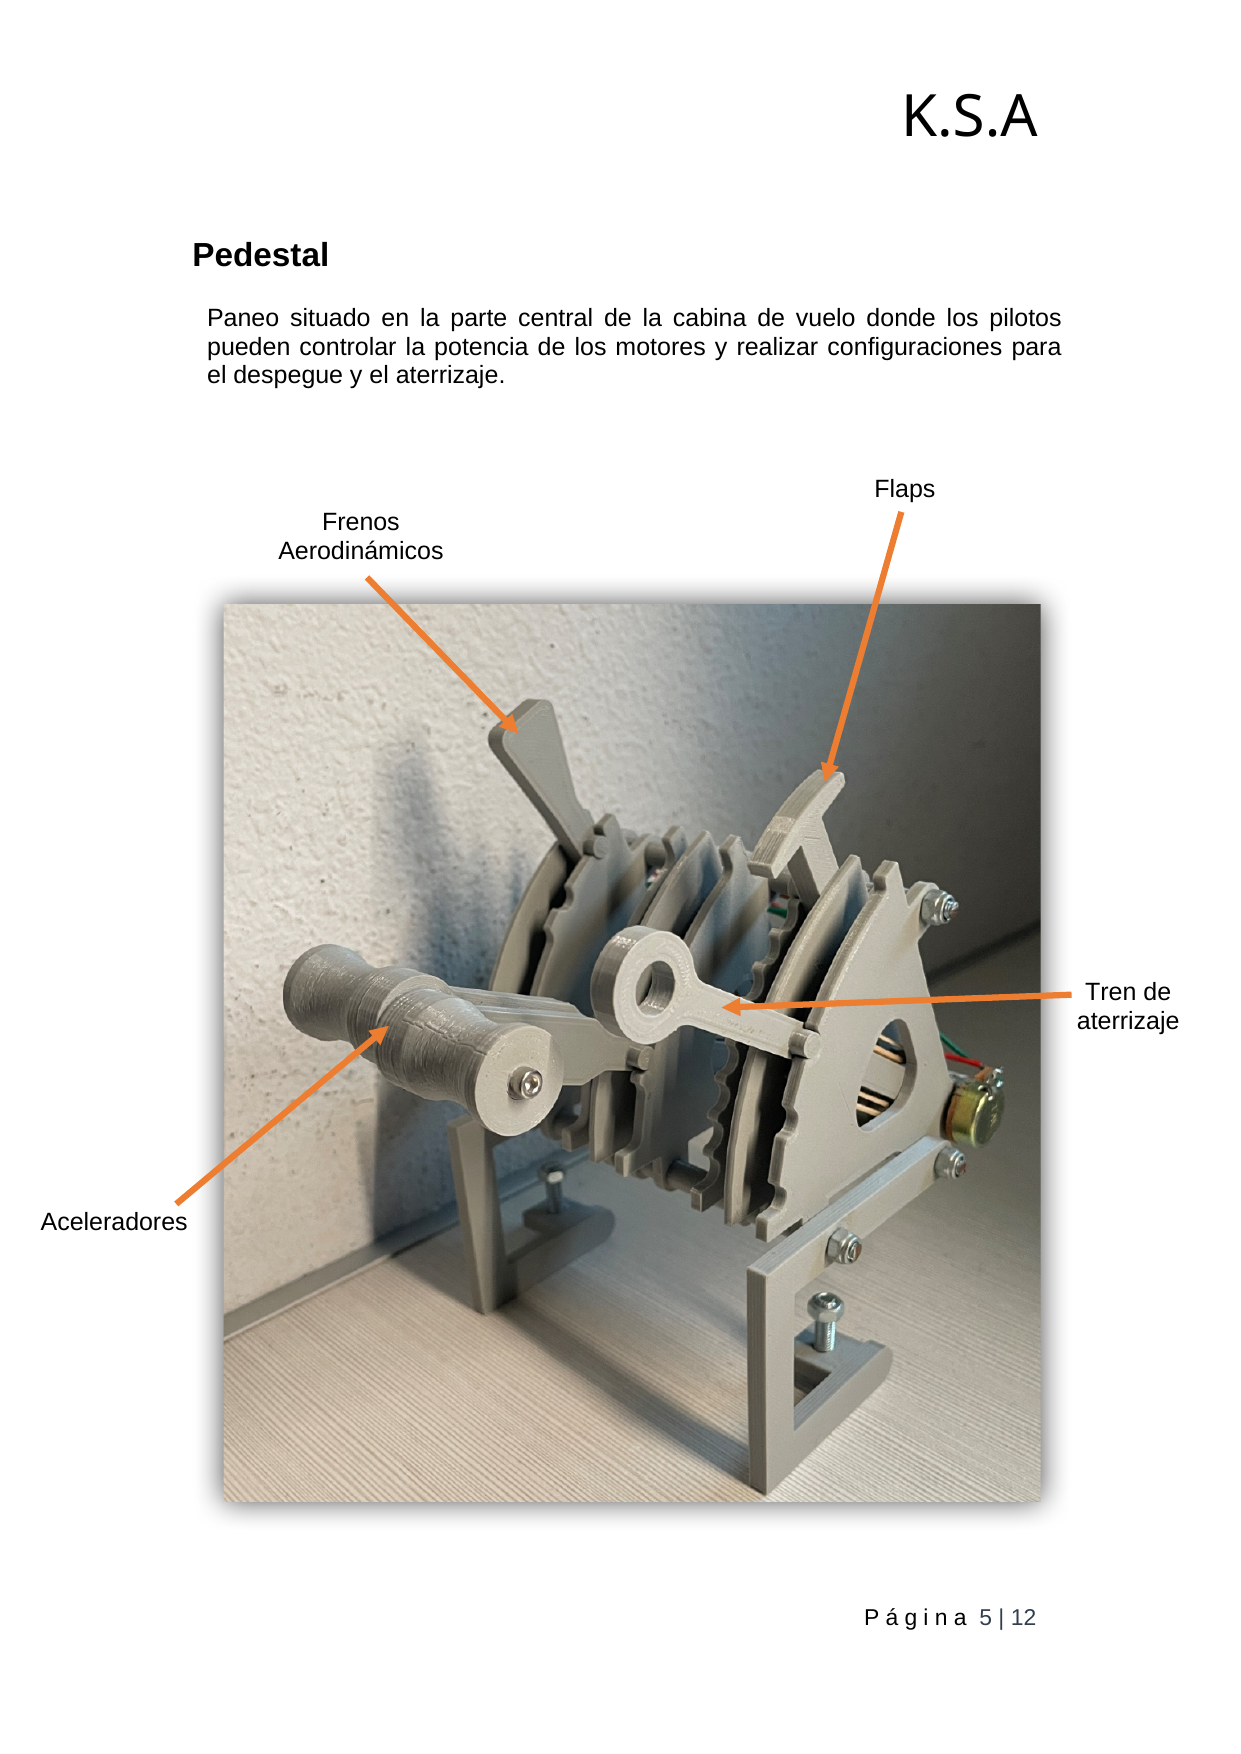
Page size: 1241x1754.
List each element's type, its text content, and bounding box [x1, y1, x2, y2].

text Paneo situado en la parte central de la cabina de vuelo donde los pilotos pueden controlar la potencia de los motores y realizar configuraciones para el despegue y el aterrizaje. [207, 303, 1063, 389]
subtitle Pedestal [192, 235, 1063, 273]
picture [223, 604, 1041, 1502]
